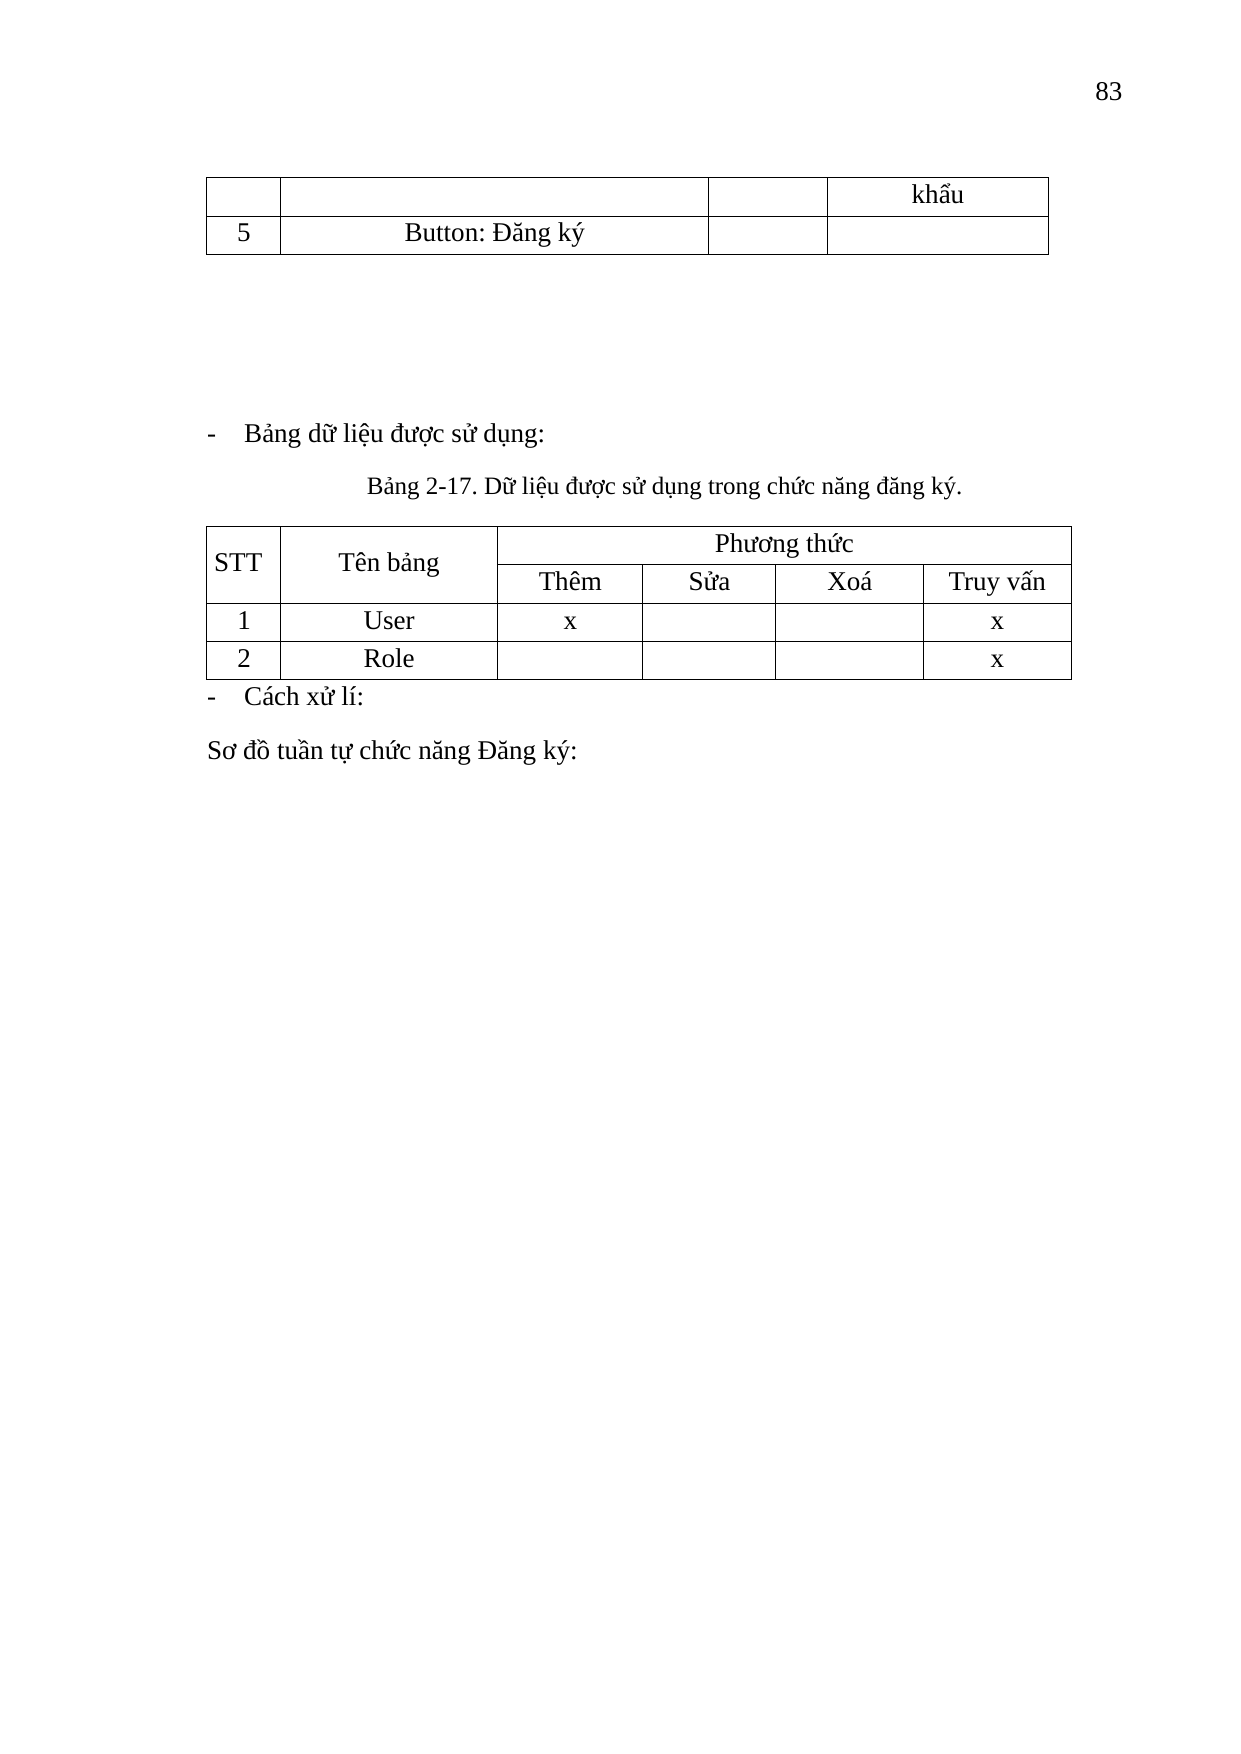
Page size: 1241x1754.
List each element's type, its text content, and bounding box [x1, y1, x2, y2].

table_header STT [207, 527, 280, 603]
table_cell x [498, 604, 642, 641]
table_cell Thêm [498, 565, 642, 603]
table_cell [709, 178, 827, 216]
table_header Phương thức [498, 527, 1071, 564]
text Bảng 2-17. Dữ liệu được sử dụng trong chức năng đăng ký. [207, 471, 1122, 499]
table_cell 1 [207, 604, 280, 641]
table_cell Button: Đăng ký [281, 217, 708, 254]
table_cell [498, 642, 642, 679]
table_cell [281, 178, 708, 216]
table_cell Role [281, 642, 497, 679]
table_cell 5 [207, 217, 280, 254]
list Bảng dữ liệu được sử dụng: [207, 417, 1122, 448]
text Sơ đồ tuần tự chức năng Đăng ký: [207, 734, 1122, 766]
table_cell Xoá [776, 565, 923, 603]
table_cell x [924, 642, 1071, 679]
table_cell [643, 604, 775, 641]
table_cell x [924, 604, 1071, 641]
table_cell [709, 217, 827, 254]
table_cell Trùng với mật khẩu [828, 178, 1048, 216]
table_cell [828, 217, 1048, 254]
table_header Tên bảng [281, 527, 497, 603]
table_cell [776, 604, 923, 641]
list Cách xử lí: [207, 680, 1122, 712]
table_cell [776, 642, 923, 679]
table_cell Truy vấn [924, 565, 1071, 603]
table_cell Sửa [643, 565, 775, 603]
table_cell 4 [207, 178, 280, 216]
table_cell 2 [207, 642, 280, 679]
table_cell User [281, 604, 497, 641]
table_cell [643, 642, 775, 679]
